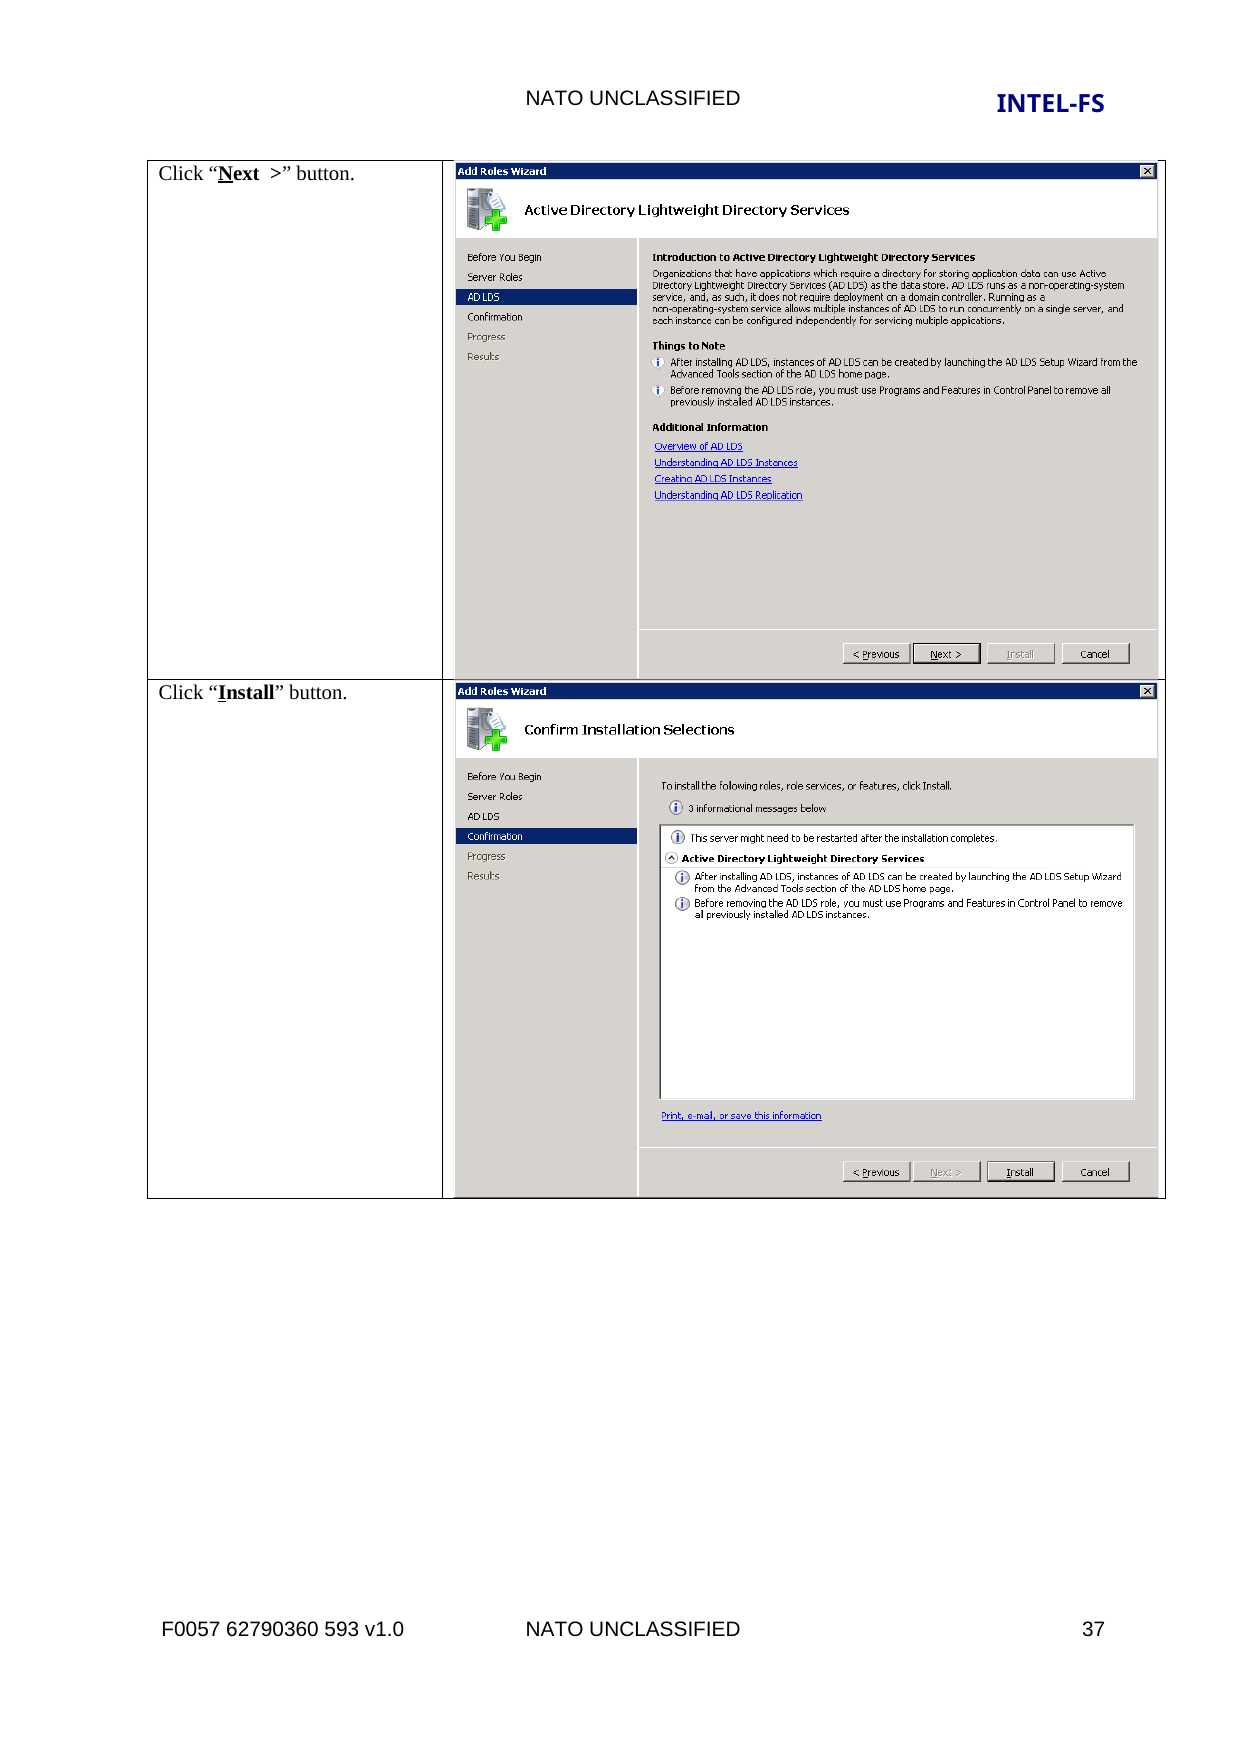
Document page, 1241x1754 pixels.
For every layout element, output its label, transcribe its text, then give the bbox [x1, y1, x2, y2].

table_cell [443, 680, 453, 1197]
table_cell Click “Next >” button. [148, 161, 442, 679]
table_cell [443, 161, 453, 679]
table_cell Click “Install” button. [148, 680, 442, 1197]
picture [453, 160, 1159, 1198]
table_cell [1159, 161, 1165, 679]
table_cell [1159, 680, 1165, 1197]
